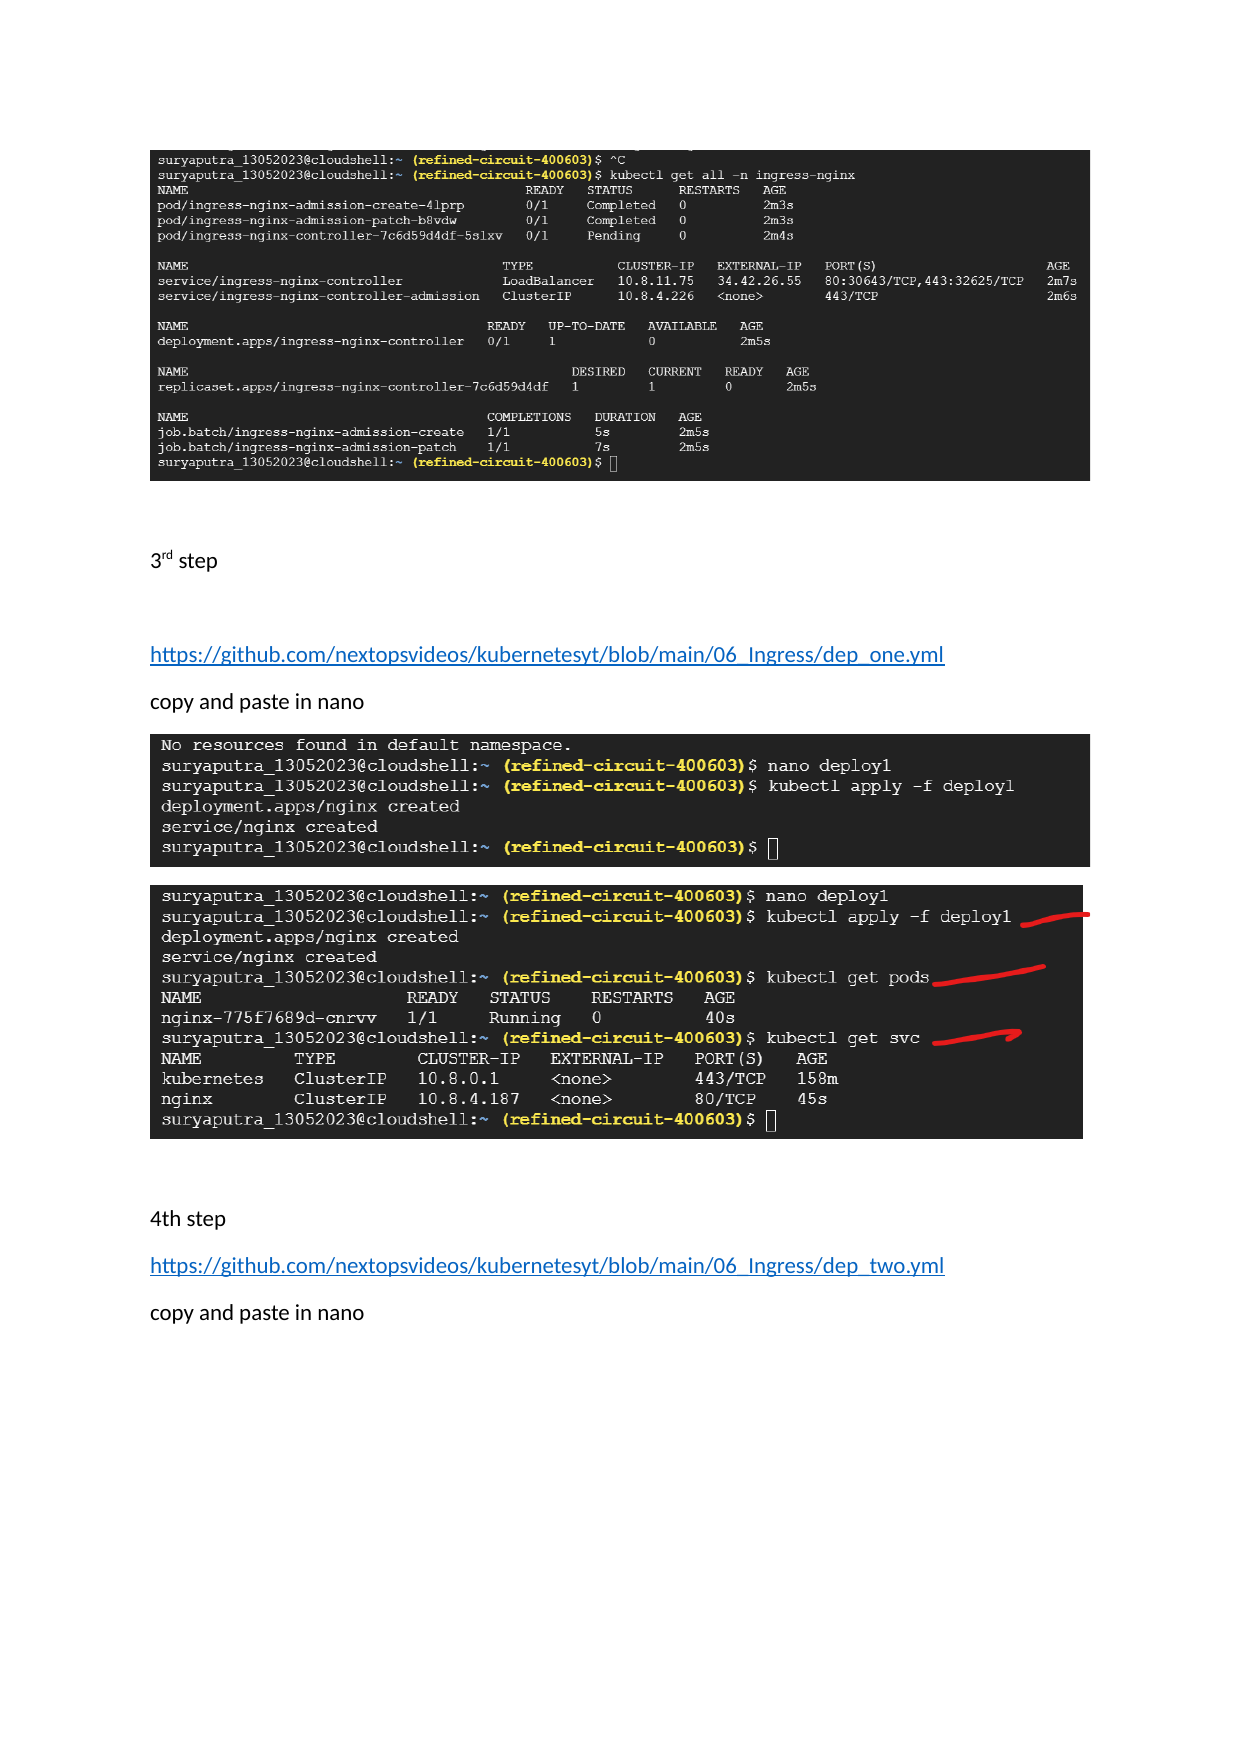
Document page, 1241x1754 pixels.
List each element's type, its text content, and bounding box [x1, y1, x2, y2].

text 4th step [150, 1204, 1090, 1232]
picture [150, 734, 1091, 867]
text copy and paste in nano [150, 1298, 1090, 1326]
text 3rd step [150, 547, 1090, 574]
text https://github.com/nextopsvideos/kubernetesyt/blob/main/06_Ingress/dep_one.yml [150, 640, 1090, 668]
picture [150, 150, 1091, 481]
picture [150, 885, 1091, 1139]
text https://github.com/nextopsvideos/kubernetesyt/blob/main/06_Ingress/dep_two.yml [150, 1251, 1090, 1279]
text copy and paste in nano [150, 687, 1090, 715]
